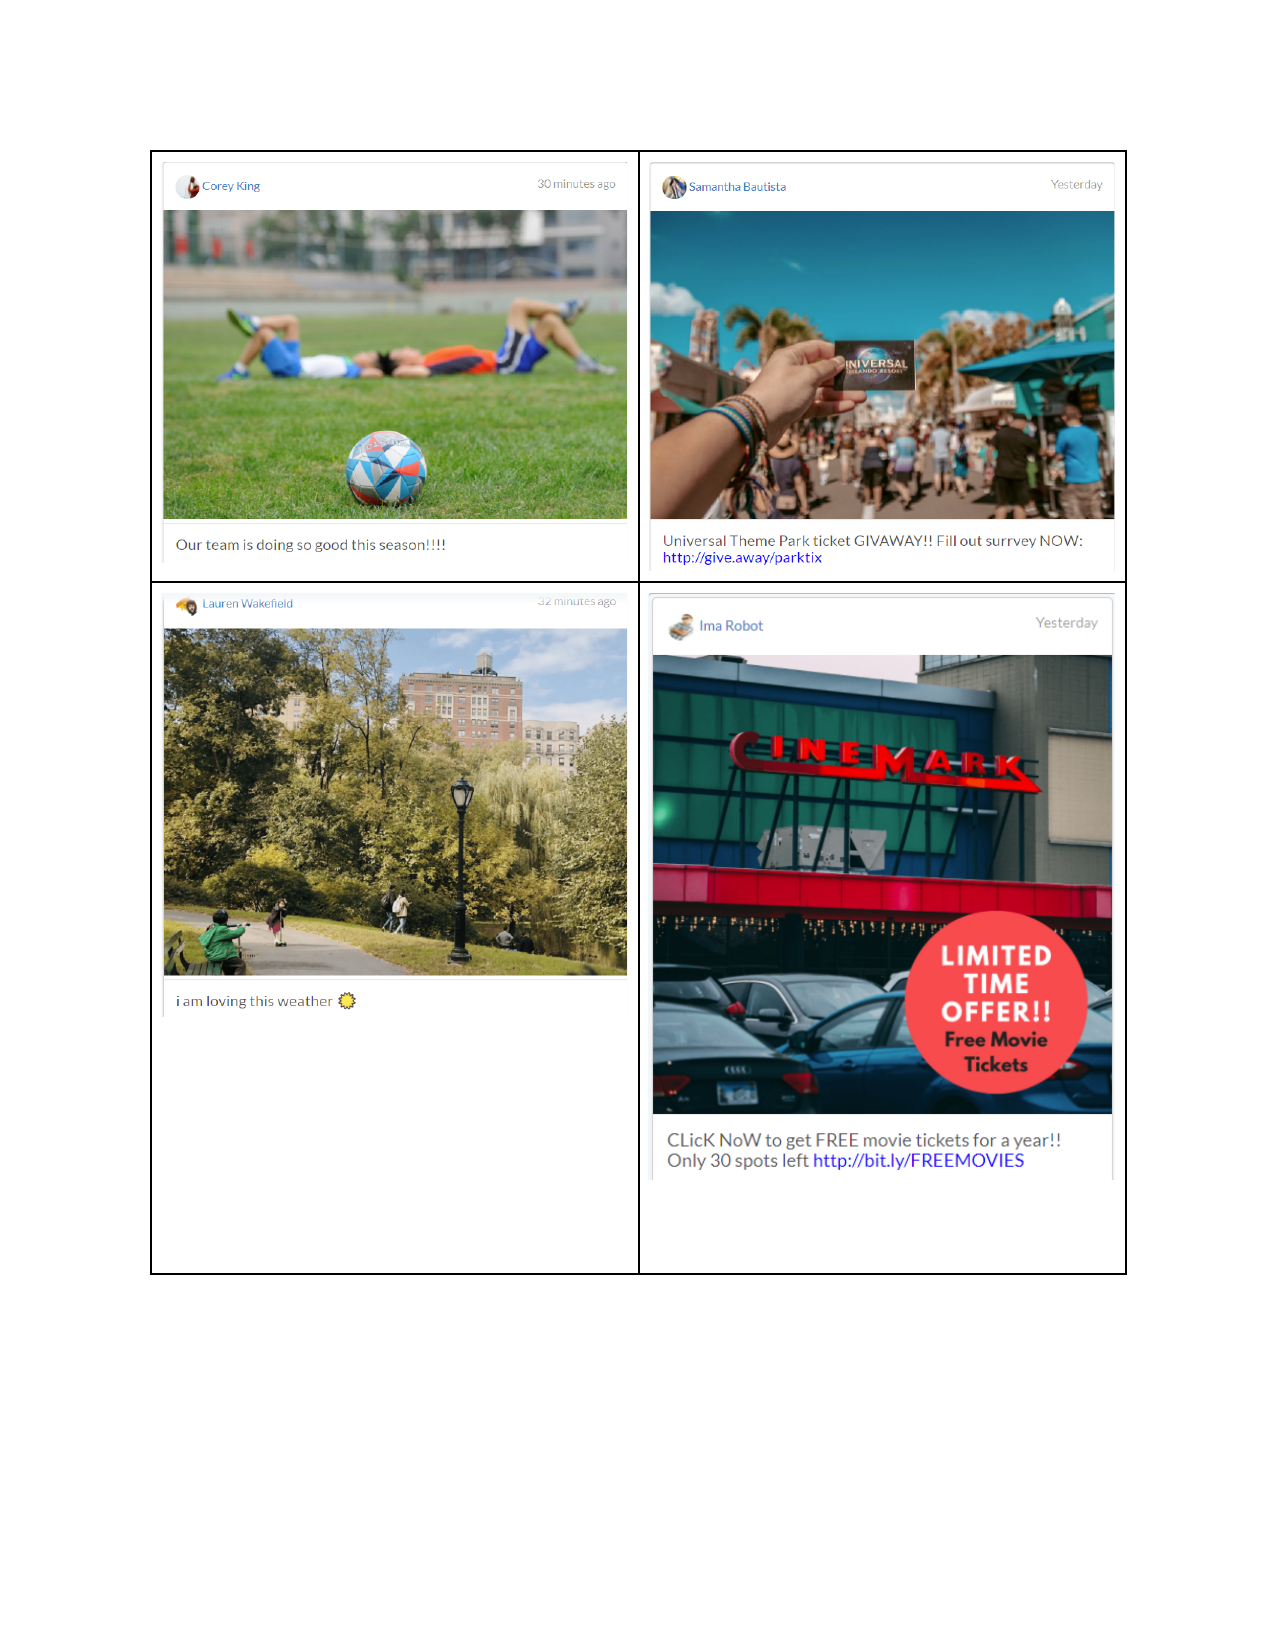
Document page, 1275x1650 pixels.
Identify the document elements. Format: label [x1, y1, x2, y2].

picture [161, 593, 628, 1017]
picture [161, 162, 628, 563]
picture [648, 162, 1115, 571]
table_cell [152, 583, 638, 1273]
picture [648, 593, 1115, 1180]
table_cell [640, 152, 1125, 581]
table_cell [640, 583, 1125, 1273]
table_cell [152, 152, 638, 581]
